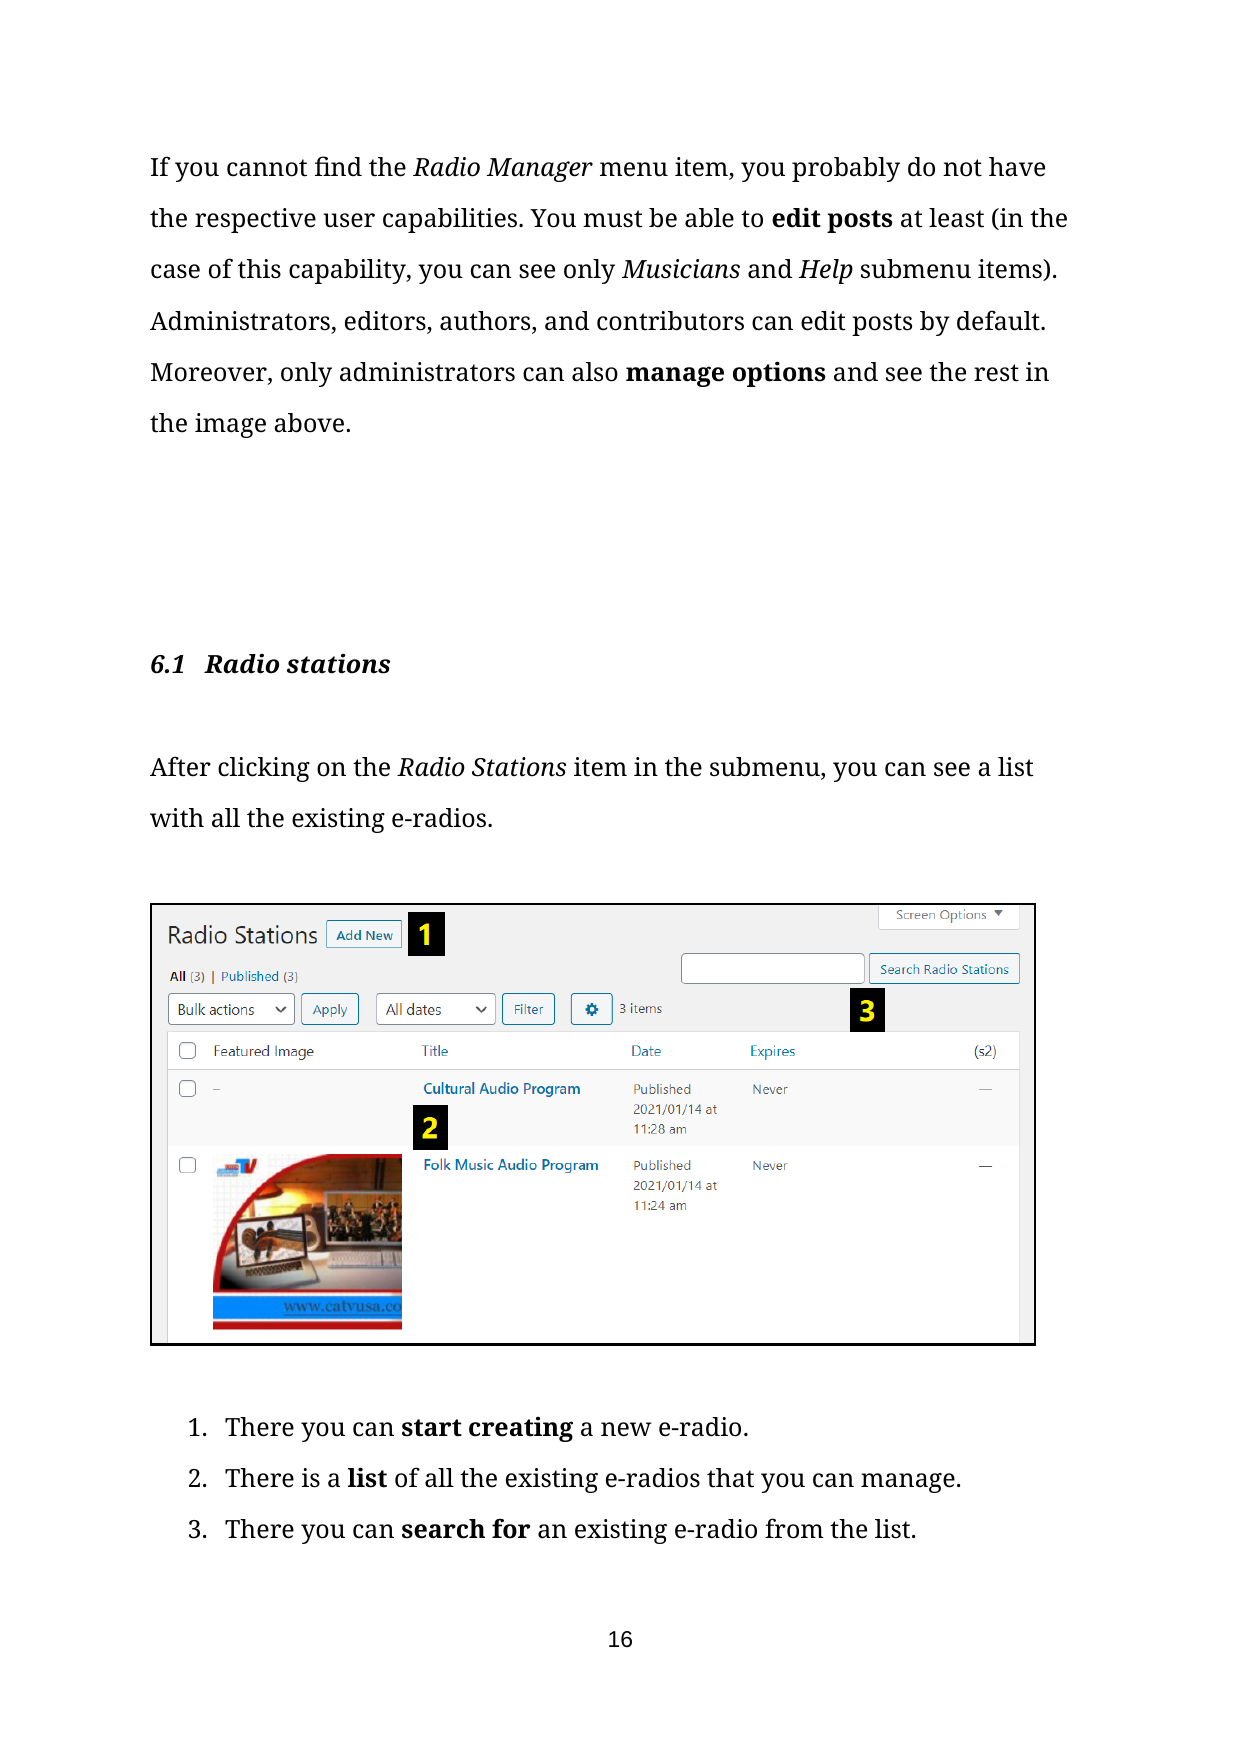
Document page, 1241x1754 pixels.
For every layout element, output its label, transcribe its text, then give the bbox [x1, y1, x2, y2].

subtitle 6.1 Radio stations [150, 647, 1090, 681]
text After clicking on the Radio Stations item in the submenu, you can see a list with all the existing e-radios. [150, 749, 1090, 835]
text the respective user capabilities. You must be able to edit posts at least (in the case of this capability, you can see only Musicians and Help submenu items). Administrators, editors, authors, and contributors can edit posts by default. Moreover, only administrators can also manage options and see the rest in [150, 201, 1090, 388]
text the image above. [150, 405, 1090, 439]
text If you cannot find the Radio Manager menu item, you probably do not have [150, 150, 1090, 184]
list There you can search for an existing e-radio from the list. [187, 1512, 1090, 1546]
list There is a list of all the existing e-radios that you can manage. [187, 1461, 1090, 1495]
picture [152, 905, 1034, 1343]
list There you can start creating a new e-radio. [187, 1410, 1090, 1444]
